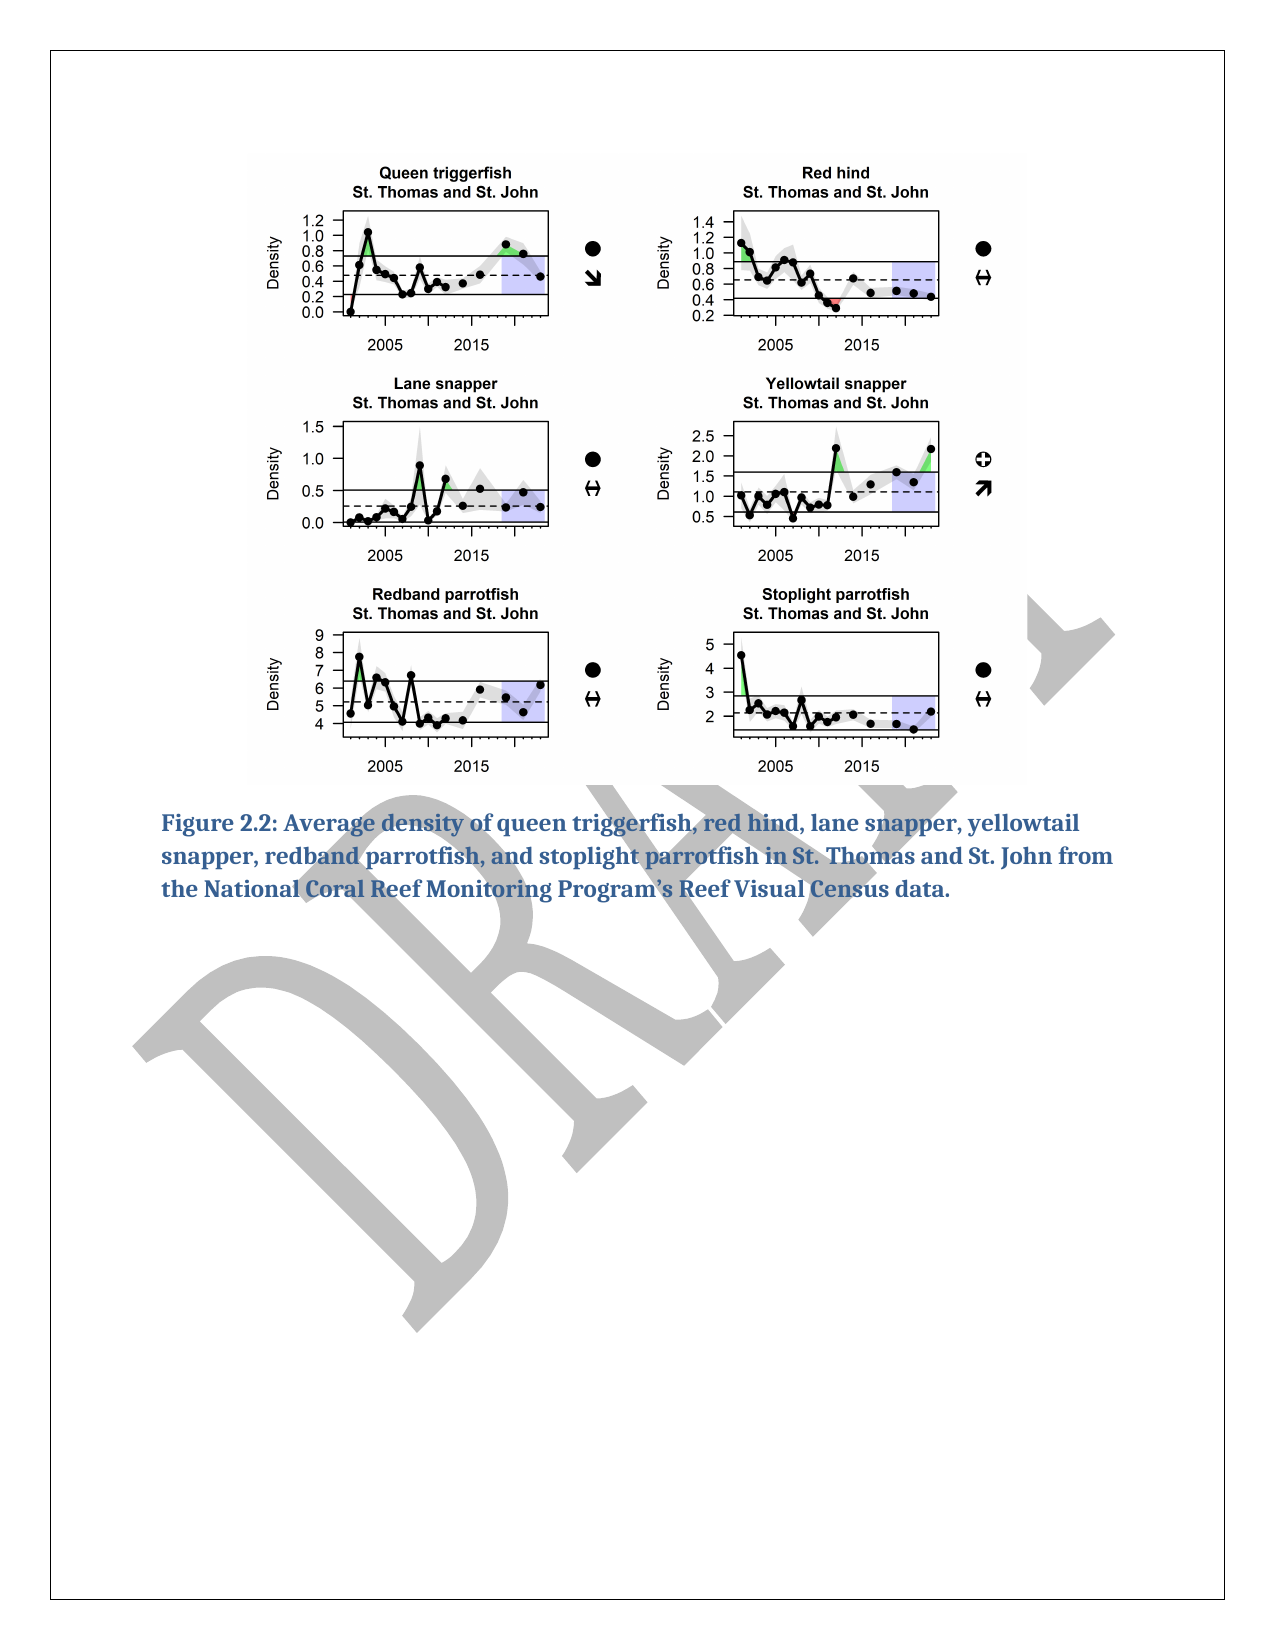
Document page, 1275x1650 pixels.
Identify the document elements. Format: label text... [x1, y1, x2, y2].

picture [247, 153, 1028, 785]
table_header Figure 2.2: Average density of queen triggerfish, red hind, lane snapper, yellowtail snapper, redband parrotfish, and stoplight parrotfish in St. Thomas and St. John from the National Coral Reef Monitoring Program’s Reef Visual Census data. [150, 150, 1125, 929]
